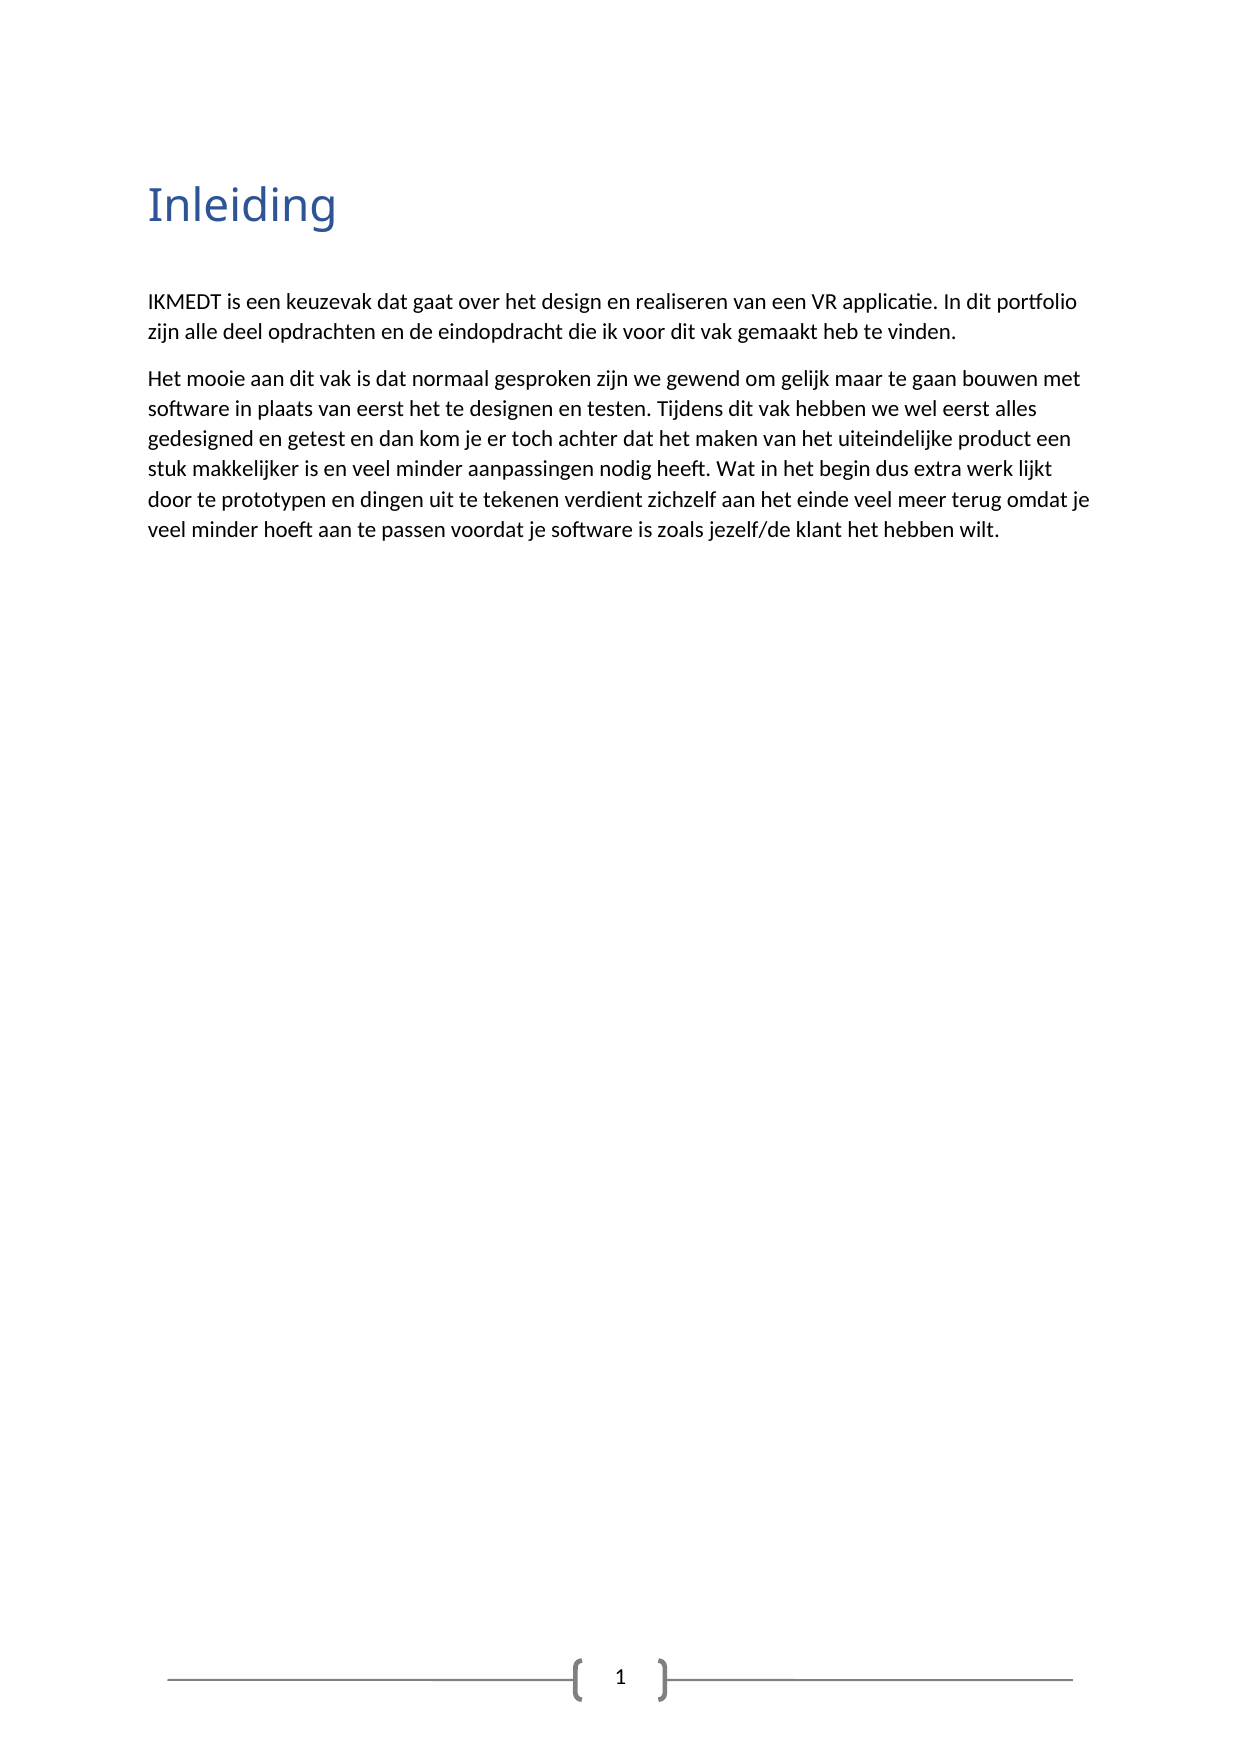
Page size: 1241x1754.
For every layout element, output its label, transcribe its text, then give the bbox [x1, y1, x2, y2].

text Het mooie aan dit vak is dat normaal gesproken zijn we gewend om gelijk maar te gaan bouwen met software in plaats van eerst het te designen en testen. Tijdens dit vak hebben we wel eerst alles gedesigned en getest en dan kom je er toch achter dat het maken van het uiteindelijke product een stuk makkelijker is en veel minder aanpassingen nodig heeft. Wat in het begin dus extra werk lijkt door te prototypen en dingen uit te tekenen verdient zichzelf aan het einde veel meer terug omdat je veel minder hoeft aan te passen voordat je software is zoals jezelf/de klant het hebben wilt. [148, 364, 1093, 543]
text IKMEDT is een keuzevak dat gaat over het design en realiseren van een VR applicatie. In dit portfolio zijn alle deel opdrachten en de eindopdracht die ik voor dit vak gemaakt heb te vinden. [148, 287, 1093, 345]
subtitle Inleiding [148, 173, 1093, 235]
